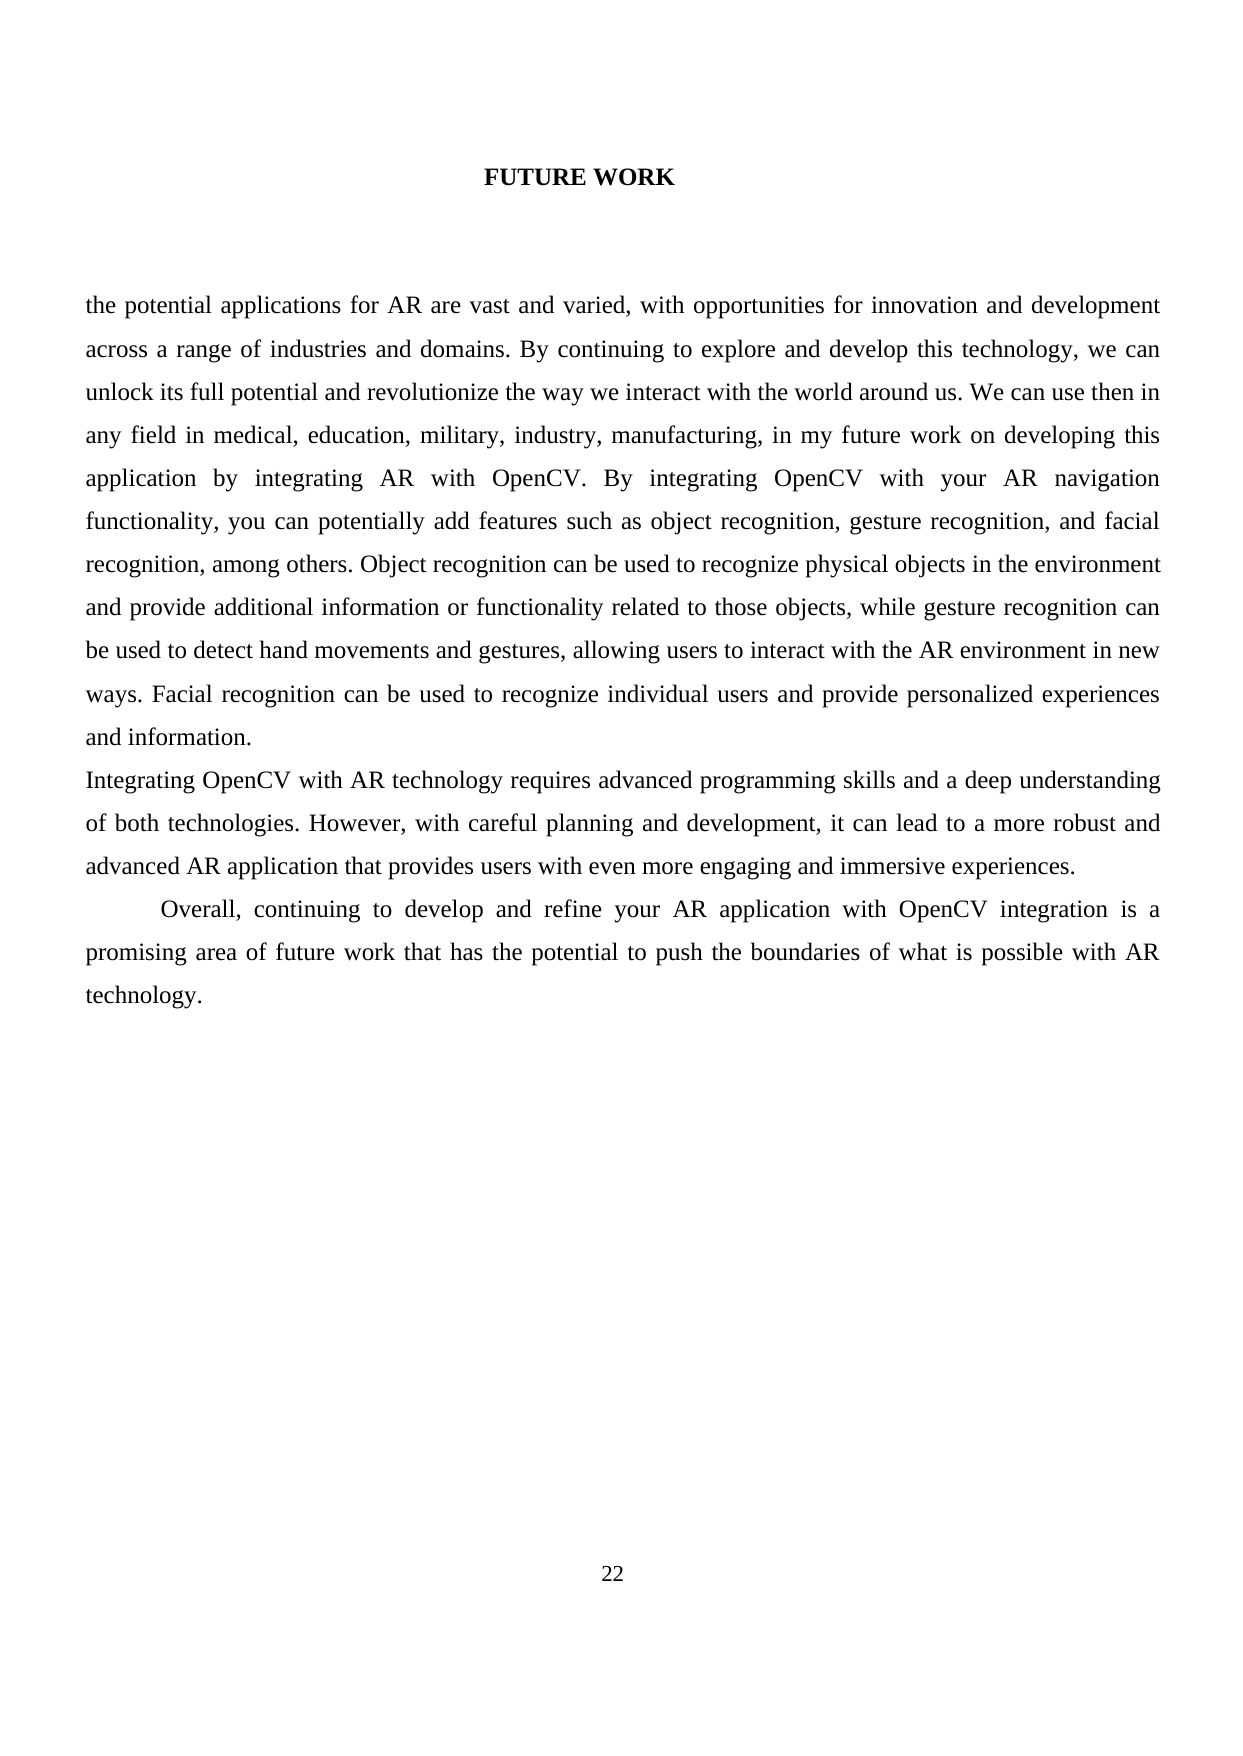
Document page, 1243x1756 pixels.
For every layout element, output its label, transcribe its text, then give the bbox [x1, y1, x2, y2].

text Overall, continuing to develop and refine your AR application with OpenCV integration is a promising area of future work that has the potential to push the boundaries of what is possible with AR technology. [85, 894, 1161, 1009]
text Integrating OpenCV with AR technology requires advanced programming skills and a deep understanding of both technologies. However, with careful planning and development, it can lead to a more robust and advanced AR application that provides users with even more engaging and immersive experiences. [85, 765, 1161, 880]
text the potential applications for AR are vast and varied, with opportunities for innovation and development across a range of industries and domains. By continuing to explore and develop this technology, we can unlock its full potential and revolutionize the way we interact with the world around us. We can use then in any field in medical, education, military, industry, manufacturing, in my future work on developing this application by integrating AR with OpenCV. By integrating OpenCV with your AR navigation functionality, you can potentially add features such as object recognition, gesture recognition, and facial recognition, among others. Object recognition can be used to recognize physical objects in the environment and provide additional information or functionality related to those objects, while gesture recognition can be used to detect hand movements and gestures, allowing users to interact with the AR environment in new ways. Facial recognition can be used to recognize individual users and provide personalized experiences and information. [85, 291, 1161, 751]
subtitle FUTURE WORK [128, 162, 1031, 191]
